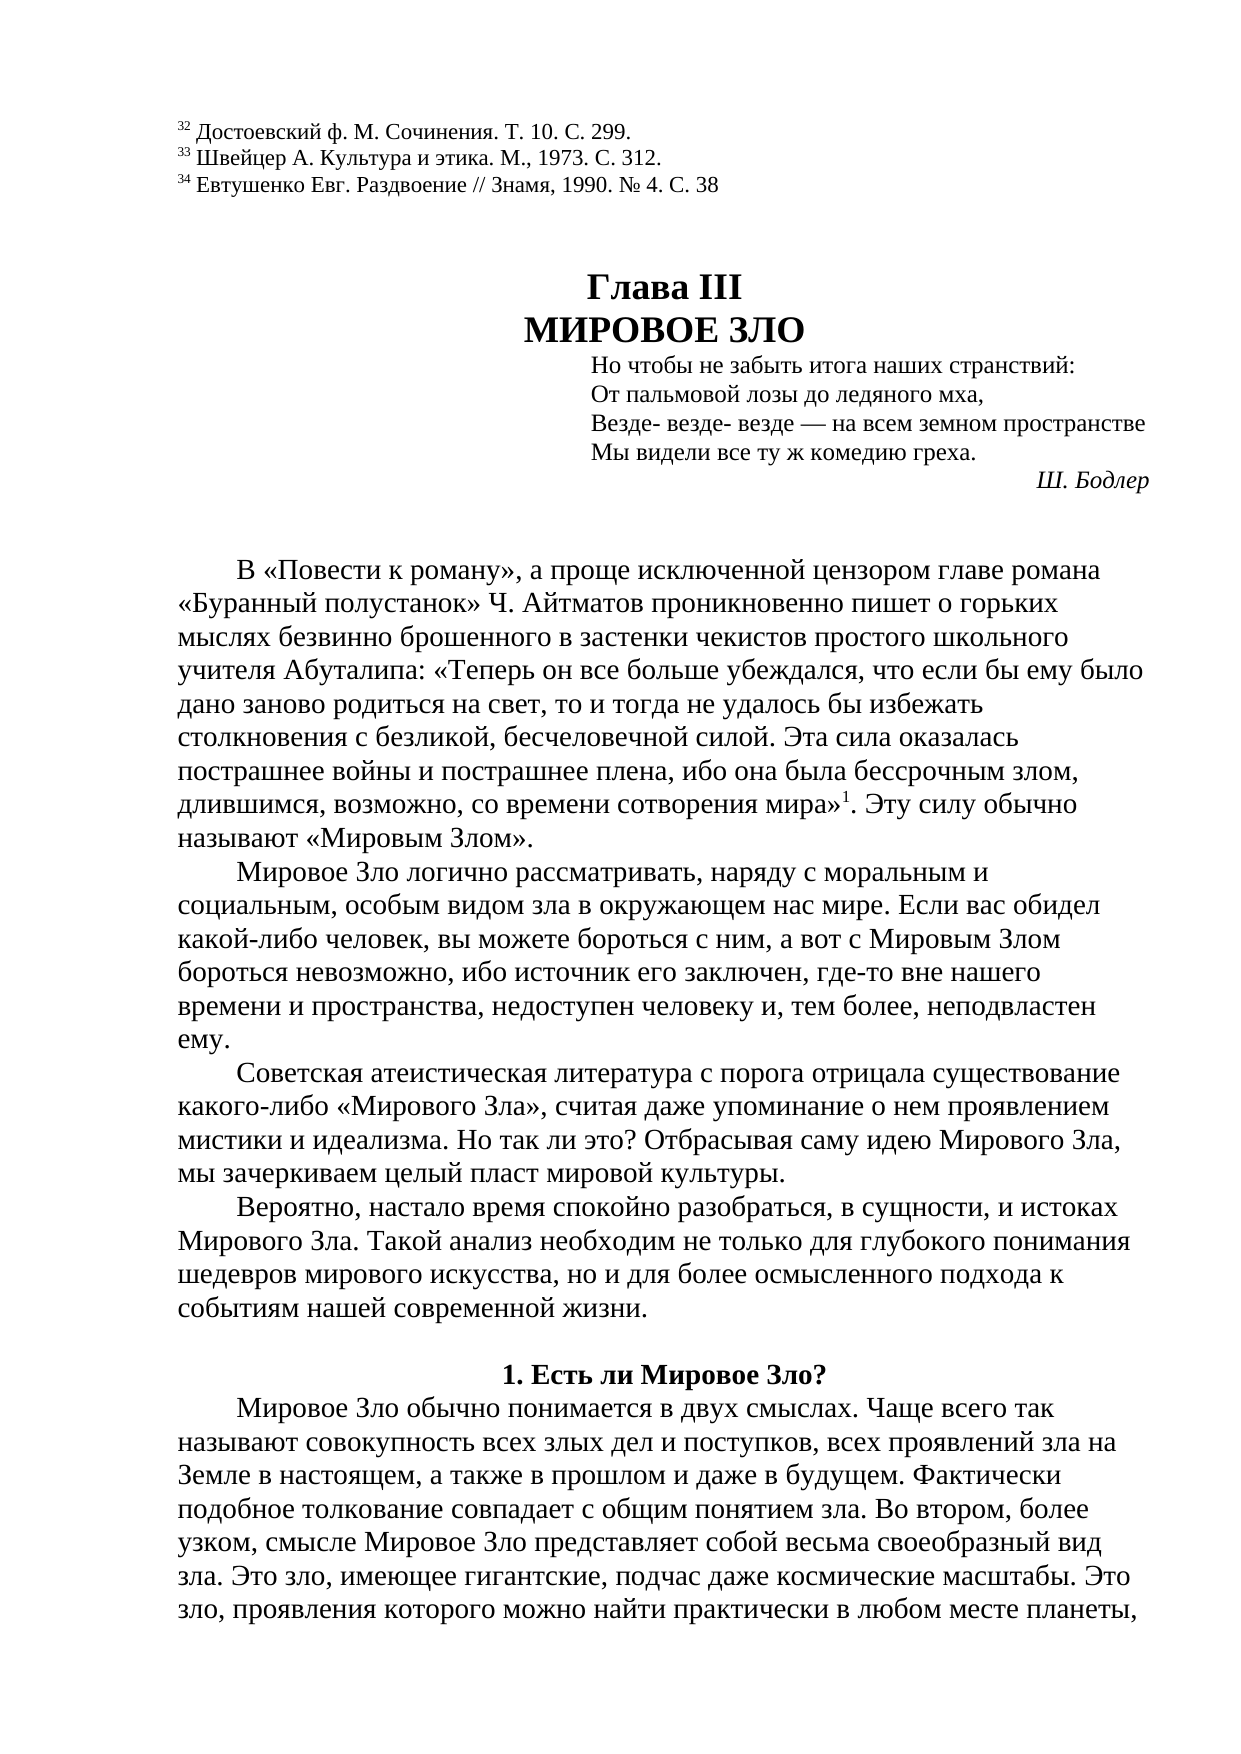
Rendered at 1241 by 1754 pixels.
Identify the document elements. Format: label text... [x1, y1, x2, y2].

text Советская атеистическая литература с порога отрицала существование какого-либо «Мирового Зла», считая даже упоминание о нем проявлением мистики и идеализма. Но так ли это? Отбрасывая саму идею Мирового Зла, мы зачеркиваем целый пласт мировой культуры. [177, 1055, 1152, 1189]
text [177, 1390, 1152, 1625]
text Но чтобы не забыть итога наших странствий: [591, 351, 1152, 379]
text Везде- везде- везде — на всем земном пространстве [591, 408, 1152, 437]
text Мы видели все ту ж комедию греха. [591, 437, 1152, 466]
text Вероятно, настало время спокойно разобраться, в сущности, и истоках Мирового Зла. Такой анализ необходим не только для глубокого понимания шедевров мирового искусства, но и для более осмысленного подхода к событиям нашей современной жизни. [177, 1189, 1152, 1323]
text От пальмовой лозы до ледяного мха, [591, 379, 1152, 408]
text В «Повести к роману», а проще исключенной цензором главе романа «Буранный полустанок» Ч. Айтматов проникновенно пишет о горьких мыслях безвинно брошенного в застенки чекистов простого школьного учителя Абуталипа: «Теперь он все больше убеждался, что если бы ему было дано заново родиться на свет, то и тогда не удалось бы избежать столкновения с безликой, бесчеловечной силой. Эта сила оказалась пострашнее войны и пострашнее плена, ибо она была бессрочным злом, длившимся, возможно, со времени сотворения мира»1. Эту силу обычно называют «Мировым Злом». [177, 552, 1152, 854]
text Мировое Зло логично рассматривать, наряду с моральным и социальным, особым видом зла в окружающем нас мире. Если вас обидел какой-либо человек, вы можете бороться с ним, а вот с Мировым Злом бороться невозможно, ибо источник его заключен, где-то вне нашего времени и пространства, недоступен человеку и, тем более, неподвластен ему. [177, 854, 1152, 1055]
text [177, 118, 1152, 197]
text Ш. Бодлер [177, 466, 1152, 494]
text МИРОВОЕ ЗЛО [177, 307, 1152, 351]
text 1. Есть ли Мировое Зло? [177, 1357, 1152, 1390]
text Глава III [177, 264, 1152, 307]
